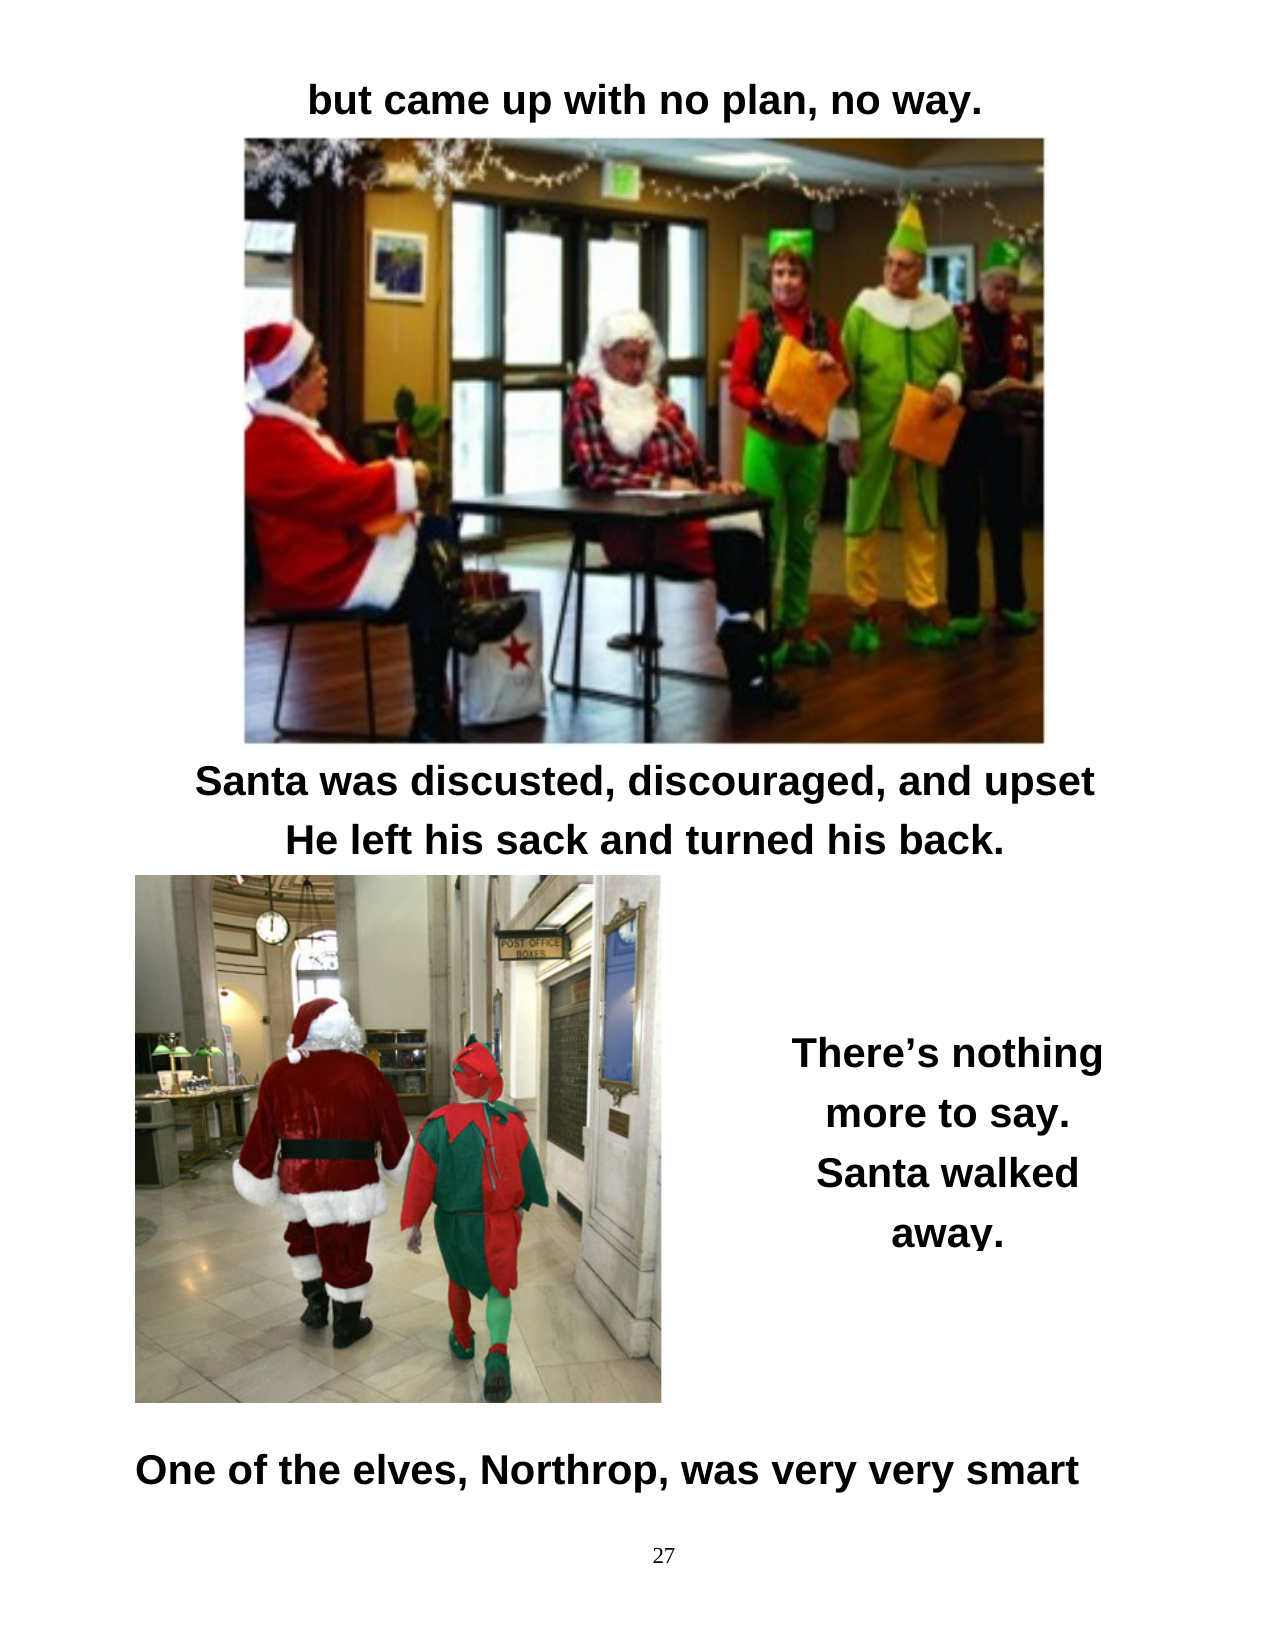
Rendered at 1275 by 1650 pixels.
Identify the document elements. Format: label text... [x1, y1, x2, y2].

picture [135, 875, 662, 1403]
text Santa was discusted, discouraged, and upset [135, 756, 1155, 804]
text One of the elves, Northrop, was very very smart [135, 1445, 1155, 1493]
text but came up with no plan, no way. [135, 75, 1155, 123]
text He left his sack and turned his back. [135, 816, 1155, 864]
picture [240, 135, 1050, 749]
